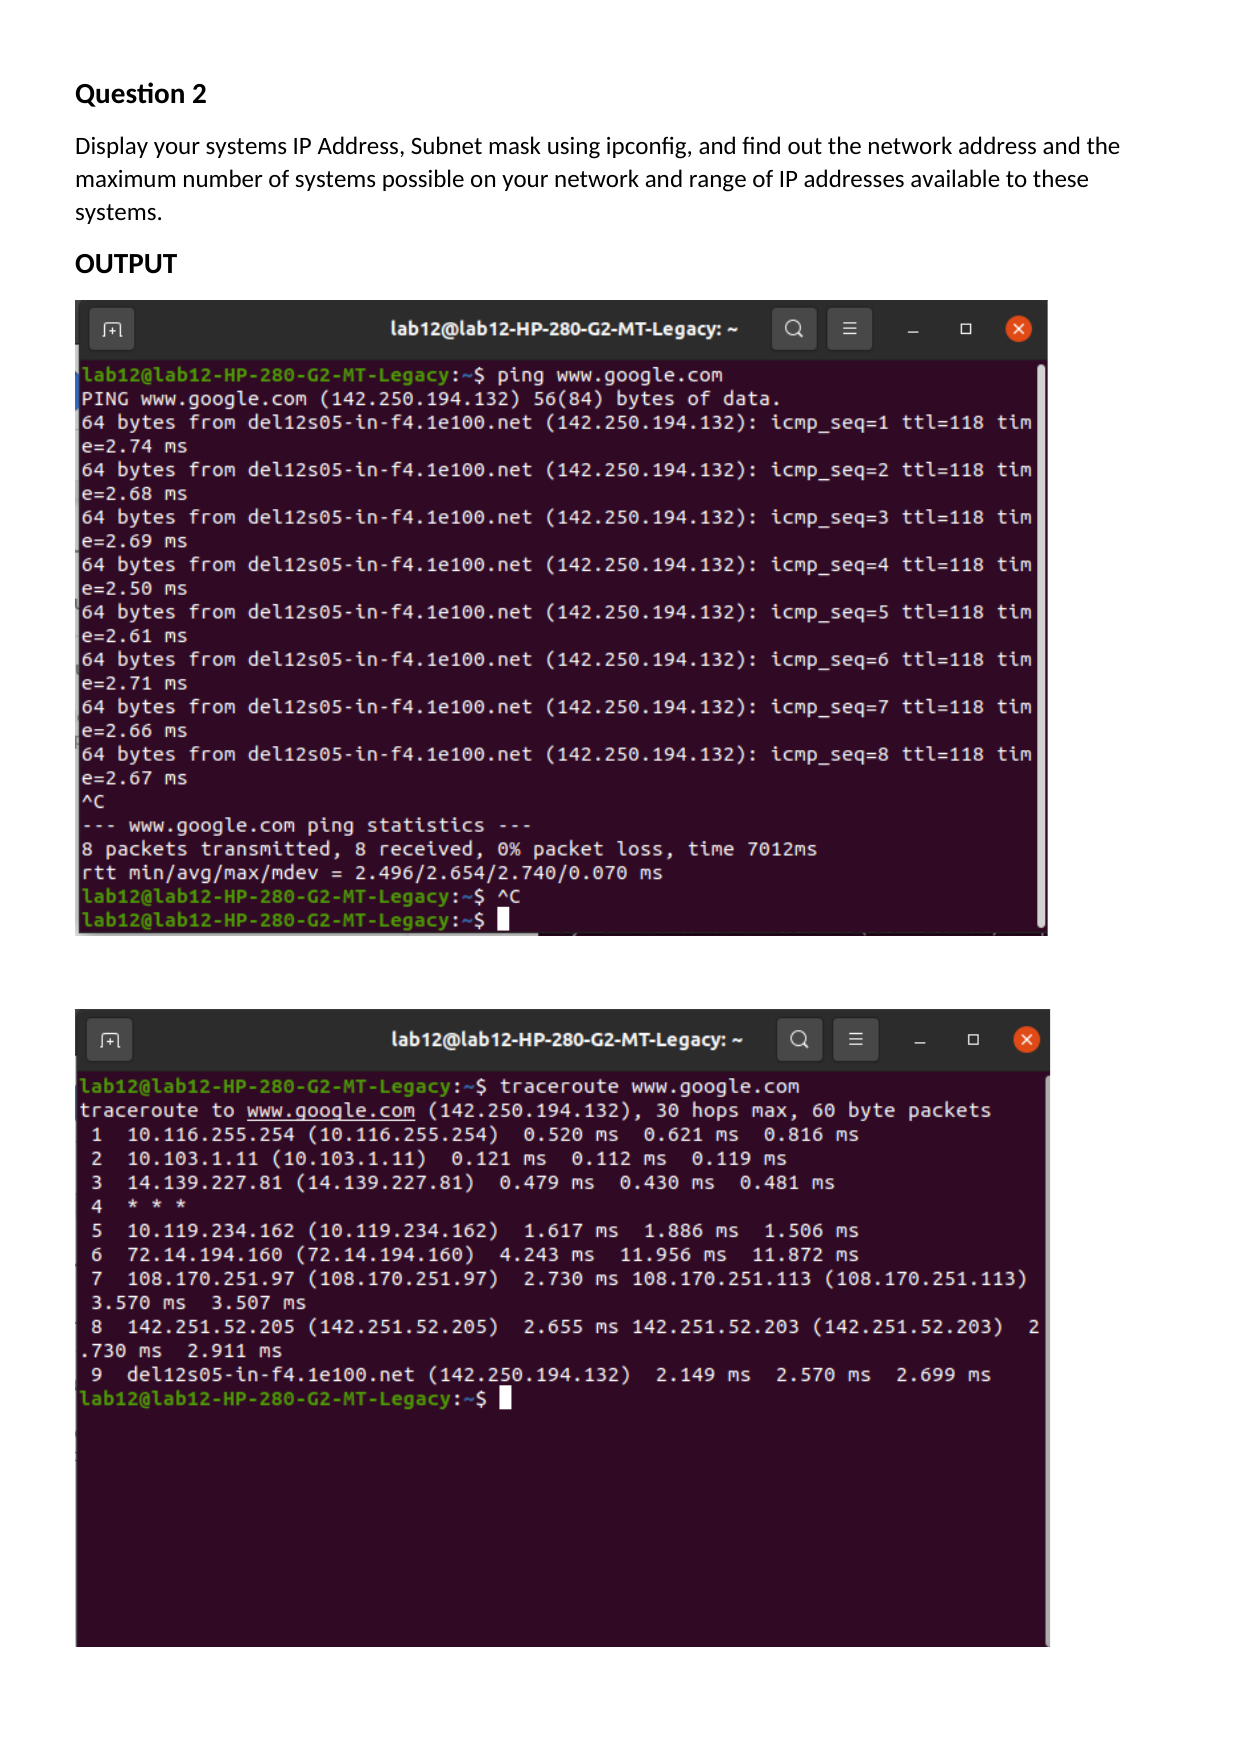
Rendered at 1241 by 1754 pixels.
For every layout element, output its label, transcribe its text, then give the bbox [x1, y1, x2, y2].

picture [75, 300, 1048, 936]
picture [75, 1009, 1050, 1647]
text Question 2 [75, 75, 1165, 111]
text Display your systems IP Address, Subnet mask using ipconfig, and find out the network address and the maximum number of systems possible on your network and range of IP addresses available to these systems. [75, 130, 1165, 226]
text OUTPUT [75, 246, 1165, 281]
